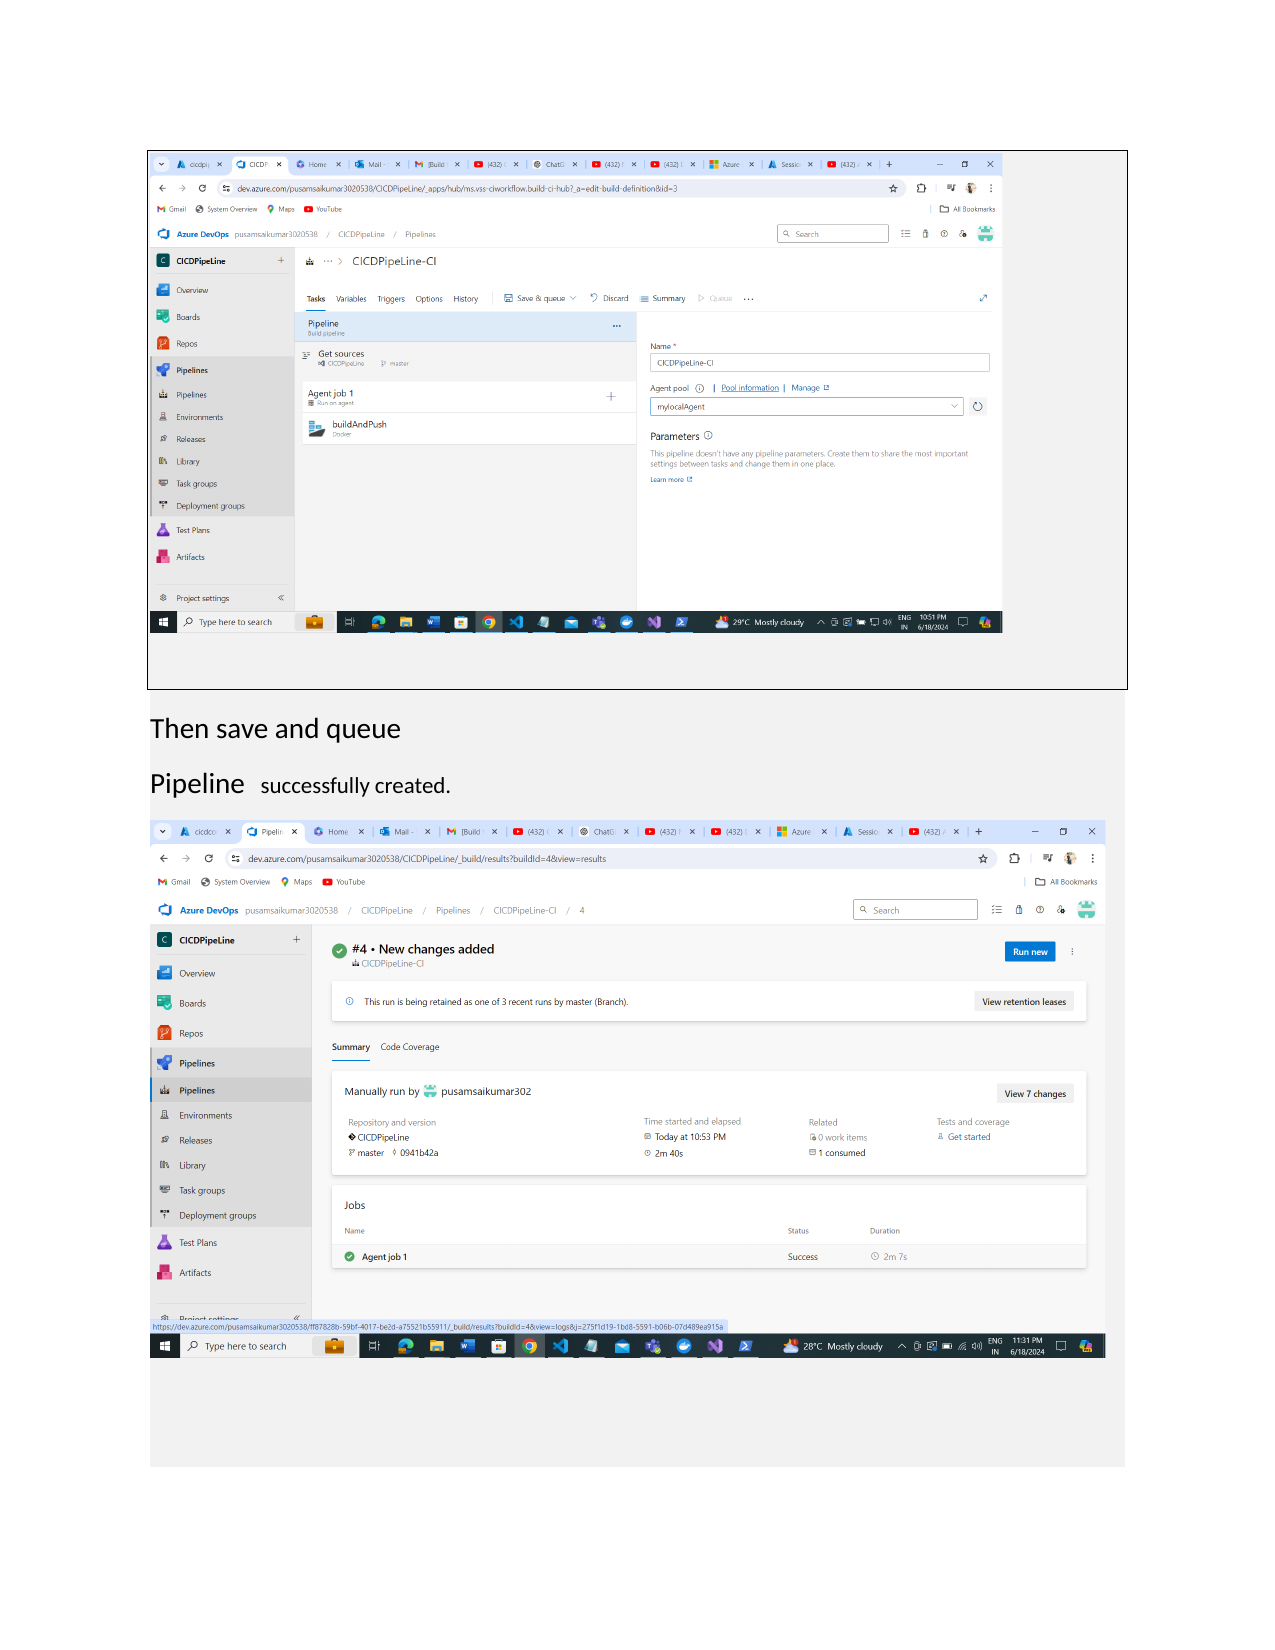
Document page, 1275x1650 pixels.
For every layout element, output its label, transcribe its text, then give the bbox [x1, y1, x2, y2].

text Pipeline successfully created. [150, 765, 1125, 800]
picture [150, 820, 1106, 1358]
picture [150, 153, 1003, 633]
text Then save and queue [150, 710, 1125, 745]
